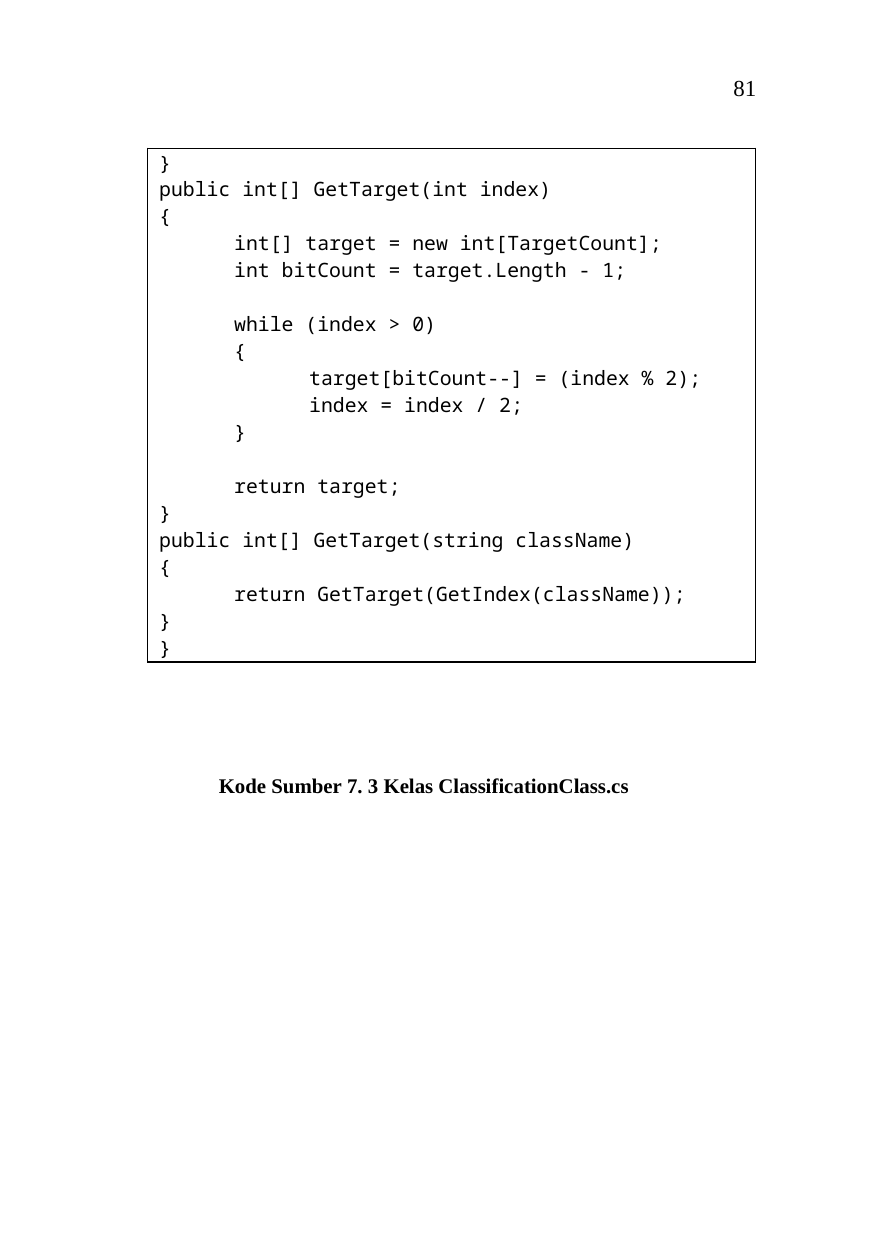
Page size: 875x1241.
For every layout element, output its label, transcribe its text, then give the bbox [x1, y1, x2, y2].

text Kode Sumber 7. 3 Kelas ClassificationClass.cs [218, 774, 629, 798]
